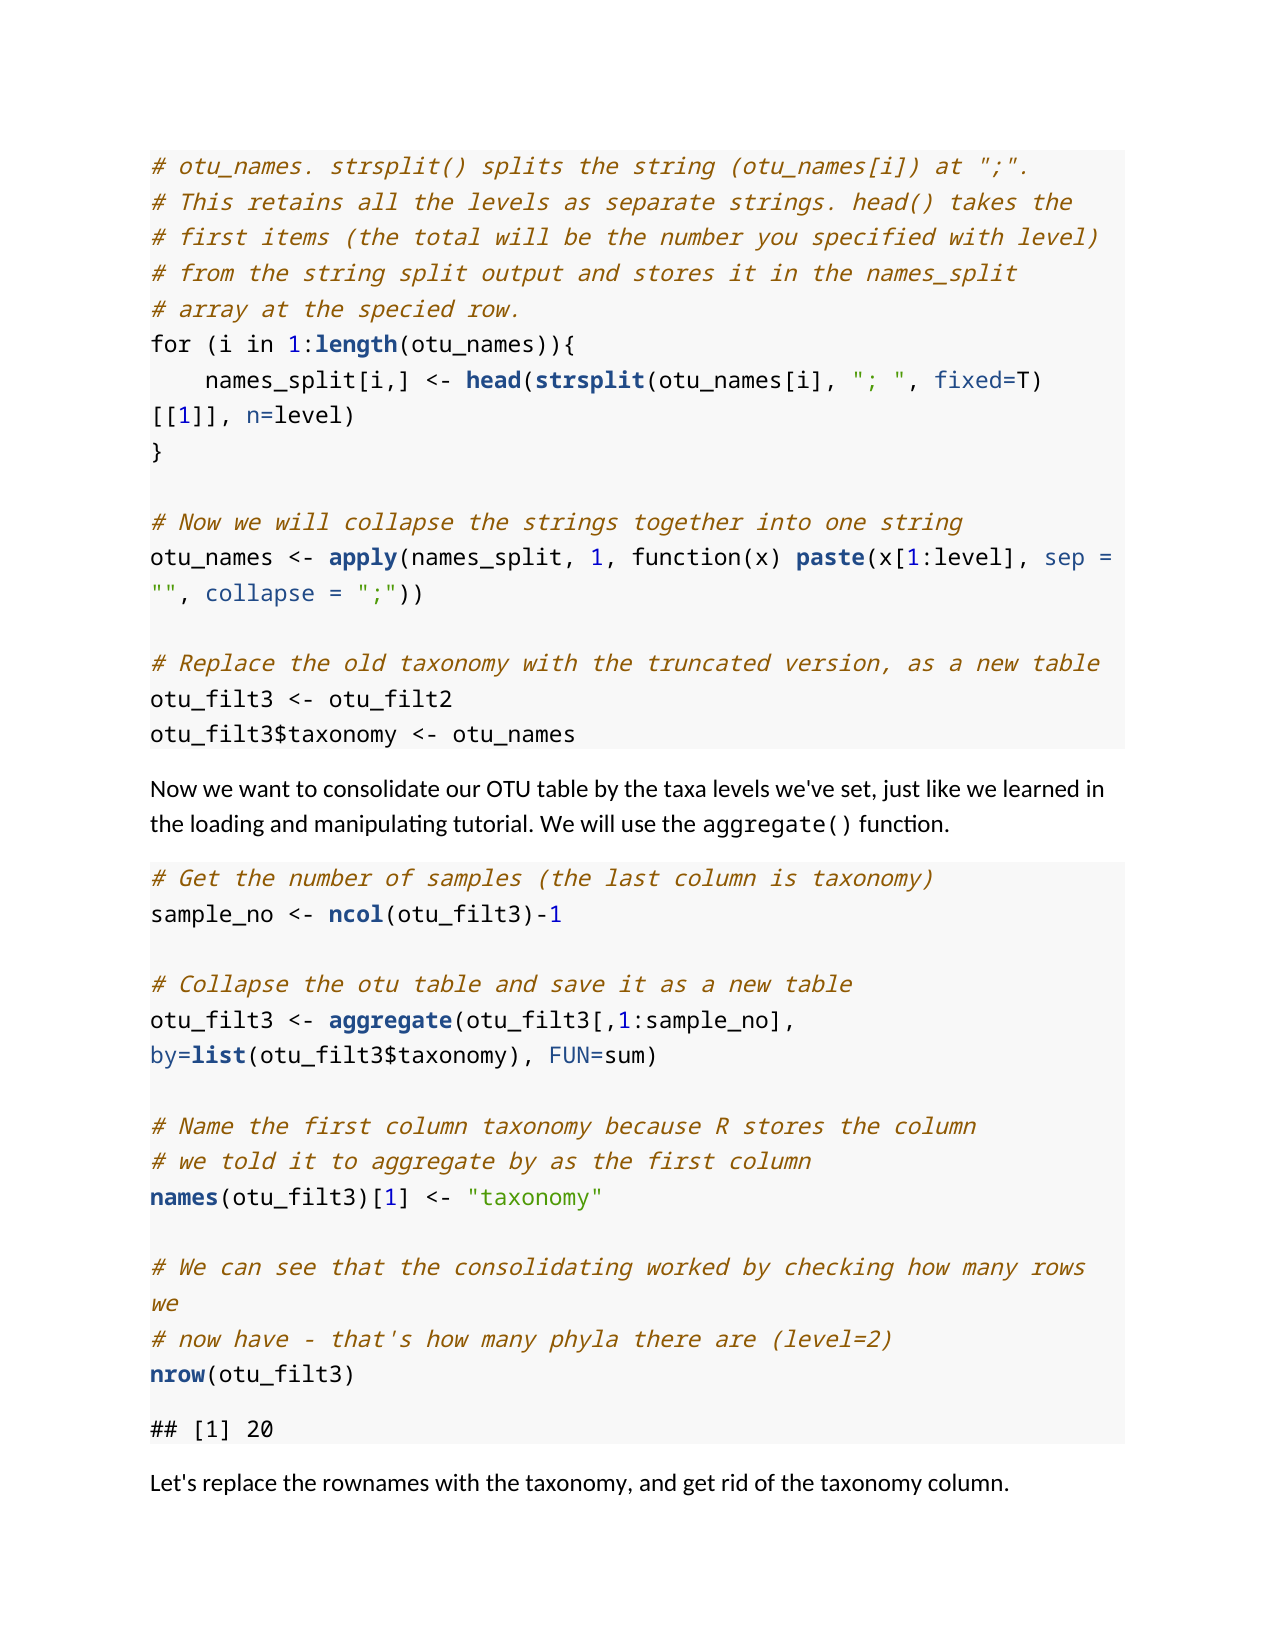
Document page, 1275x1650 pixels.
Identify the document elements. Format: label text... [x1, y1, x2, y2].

text # Get the number of samples (the last column is taxonomy) sample_no <- ncol(otu_filt3)-1 # Collapse the otu table and save it as a new table otu_filt3 <- aggregate(otu_filt3[,1:sample_no], by=list(otu_filt3$taxonomy), FUN=sum) # Name the first column taxonomy because R stores the column # we told it to aggregate by as the first column names(otu_filt3)[1] <- "taxonomy" # We can see that the consolidating worked by checking how many rows we # now have - that's how many phyla there are (level=2) nrow(otu_filt3) [150, 862, 1125, 1389]
text ## [1] 20 [150, 1413, 1125, 1444]
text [150, 150, 1125, 749]
